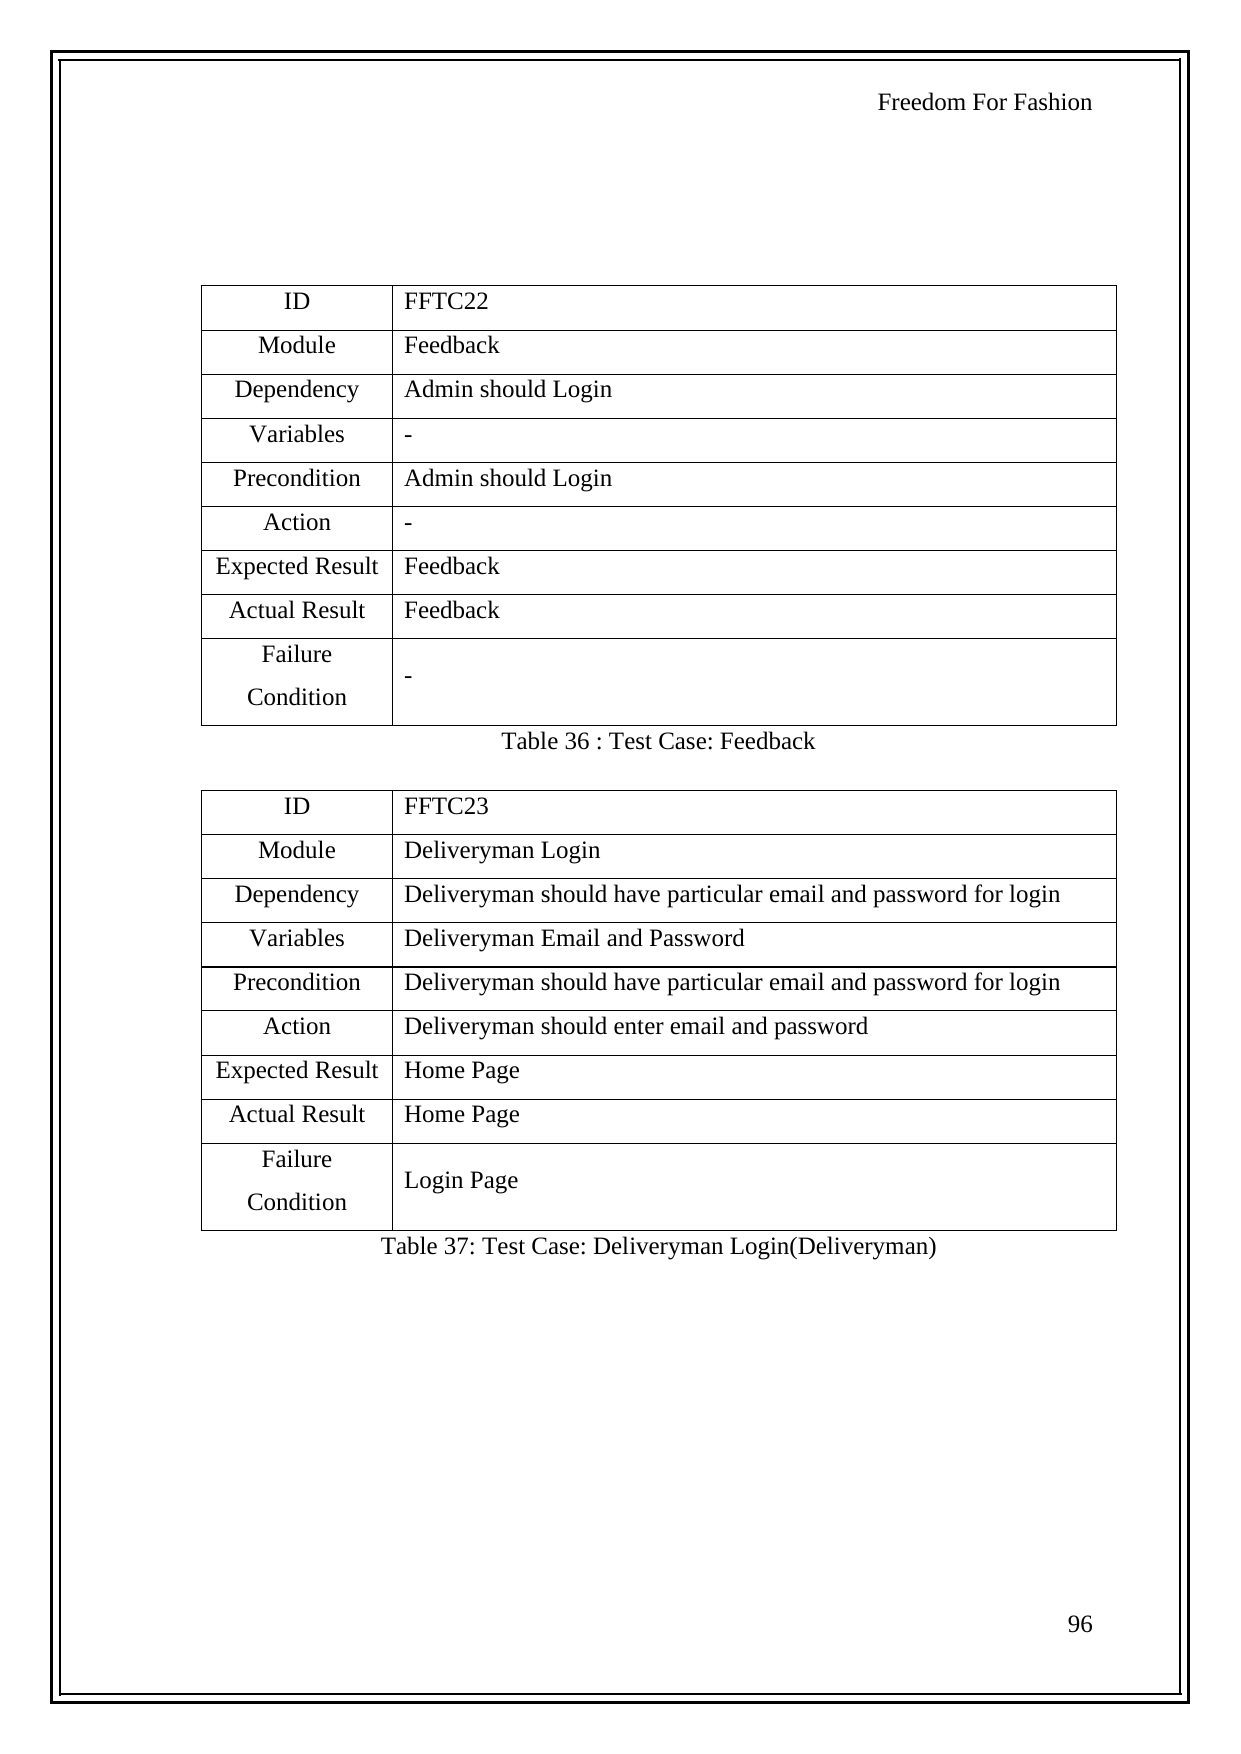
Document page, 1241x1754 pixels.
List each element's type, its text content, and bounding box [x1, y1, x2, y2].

table_header ID [202, 286, 392, 329]
table_cell Actual Result [202, 1100, 392, 1143]
table_cell Feedback [393, 595, 1116, 638]
table_cell Admin should Login [393, 375, 1116, 418]
table_cell Deliveryman should have particular email and password for login [393, 968, 1116, 1010]
table_cell Action [202, 1011, 392, 1054]
table_cell Home Page [393, 1056, 1116, 1098]
table_cell - [393, 419, 1116, 462]
table_header FFTC22 [393, 286, 1116, 329]
table_cell Precondition [202, 463, 392, 506]
text Table 36 : Test Case: Feedback [224, 726, 1092, 755]
table_cell Deliveryman should enter email and password [393, 1011, 1116, 1054]
table_cell Expected Result [202, 551, 392, 594]
table_cell Actual Result [202, 595, 392, 638]
table_cell Module [202, 835, 392, 878]
table_cell Home Page [393, 1100, 1116, 1143]
table_cell - [393, 639, 1116, 725]
table_cell Feedback [393, 331, 1116, 373]
table_cell Admin should Login [393, 463, 1116, 506]
table_cell Feedback [393, 551, 1116, 594]
table_cell Variables [202, 419, 392, 462]
table_cell Deliveryman Email and Password [393, 923, 1116, 966]
table_cell Login Page [393, 1144, 1116, 1230]
table_cell Deliveryman Login [393, 835, 1116, 878]
table_cell - [393, 507, 1116, 550]
table_cell Action [202, 507, 392, 550]
table_cell Variables [202, 923, 392, 966]
table_header ID [202, 791, 392, 834]
table_cell Dependency [202, 879, 392, 922]
table_cell Dependency [202, 375, 392, 418]
table_cell Deliveryman should have particular email and password for login [393, 879, 1116, 922]
table_cell Failure Condition [202, 639, 392, 725]
text Table 37: Test Case: Deliveryman Login(Deliveryman) [224, 1231, 1092, 1259]
table_cell Failure Condition [202, 1144, 392, 1230]
table_cell Module [202, 331, 392, 373]
table_cell Precondition [202, 968, 392, 1010]
table_cell Expected Result [202, 1056, 392, 1098]
table_header FFTC23 [393, 791, 1116, 834]
